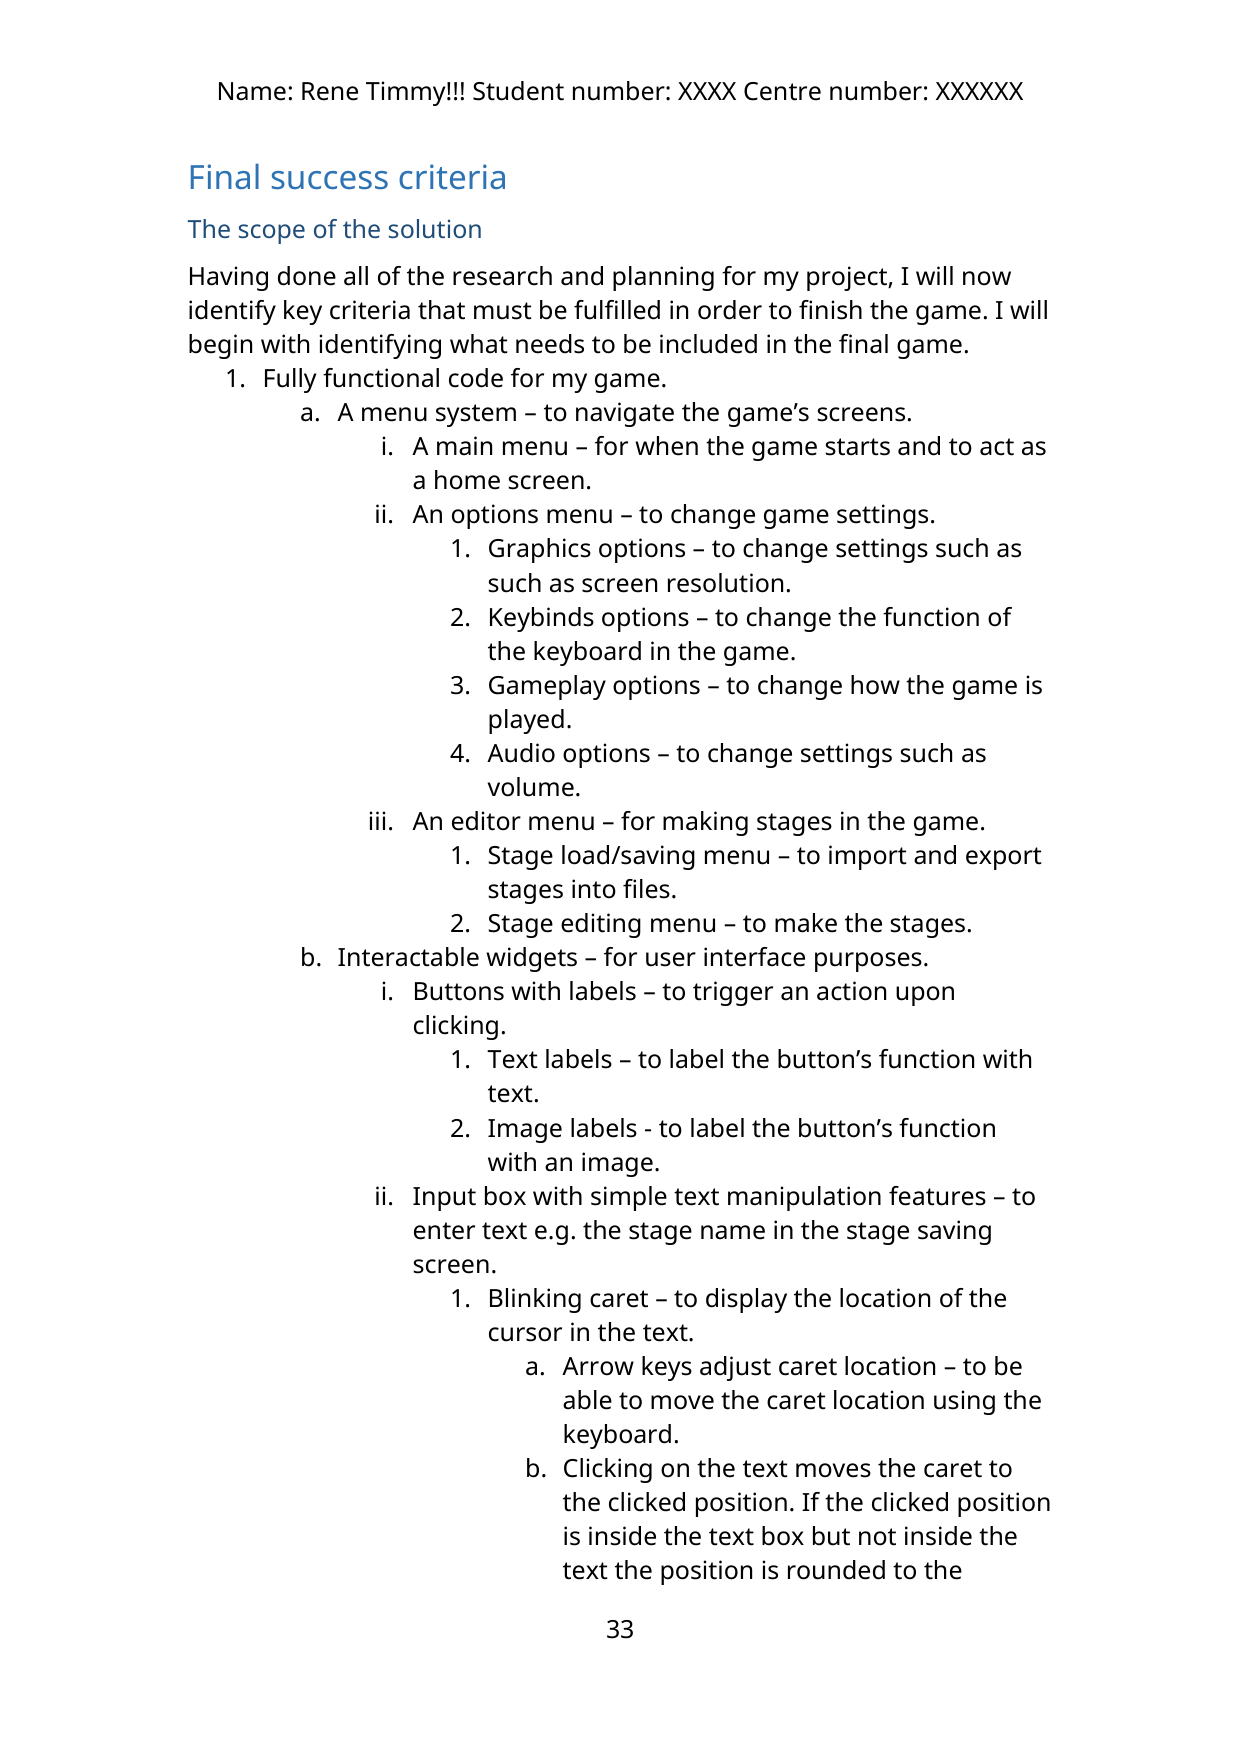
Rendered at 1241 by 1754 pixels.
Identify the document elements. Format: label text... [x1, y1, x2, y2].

list Buttons with labels – to trigger an action upon clicking. [394, 974, 1053, 1042]
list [525, 1451, 1053, 1587]
list An options menu – to change game settings. [394, 497, 1053, 531]
list Image labels - to label the button’s function with an image. [450, 1110, 1053, 1178]
list A main menu – for when the game starts and to act as a home screen. [394, 429, 1053, 497]
list A menu system – to navigate the game’s screens. [300, 395, 1053, 429]
list An editor menu – for making stages in the game. [394, 804, 1053, 838]
subtitle The scope of the solution [187, 212, 1053, 246]
list Stage load/saving menu – to import and export stages into files. [450, 838, 1053, 906]
list Text labels – to label the button’s function with text. [450, 1042, 1053, 1110]
list Fully functional code for my game. [225, 361, 1053, 395]
list Keybinds options – to change the function of the keyboard in the game. [450, 599, 1053, 667]
list Blinking caret – to display the location of the cursor in the text. [450, 1281, 1053, 1349]
list Audio options – to change settings such as volume. [450, 736, 1053, 804]
list Stage editing menu – to make the stages. [450, 906, 1053, 940]
list Arrow keys adjust caret location – to be able to move the caret location using the keyboard. [525, 1349, 1053, 1451]
subtitle Final success criteria [187, 154, 1053, 199]
list Interactable widgets – for user interface purposes. [300, 940, 1053, 974]
list Graphics options – to change settings such as such as screen resolution. [450, 531, 1053, 599]
text Having done all of the research and planning for my project, I will now identify key criteria that must be fulfilled in order to finish the game. I will begin with identifying what needs to be included in the final game. [187, 259, 1053, 361]
list Gameplay options – to change how the game is played. [450, 667, 1053, 736]
list Input box with simple text manipulation features – to enter text e.g. the stage name in the stage saving screen. [394, 1178, 1053, 1281]
